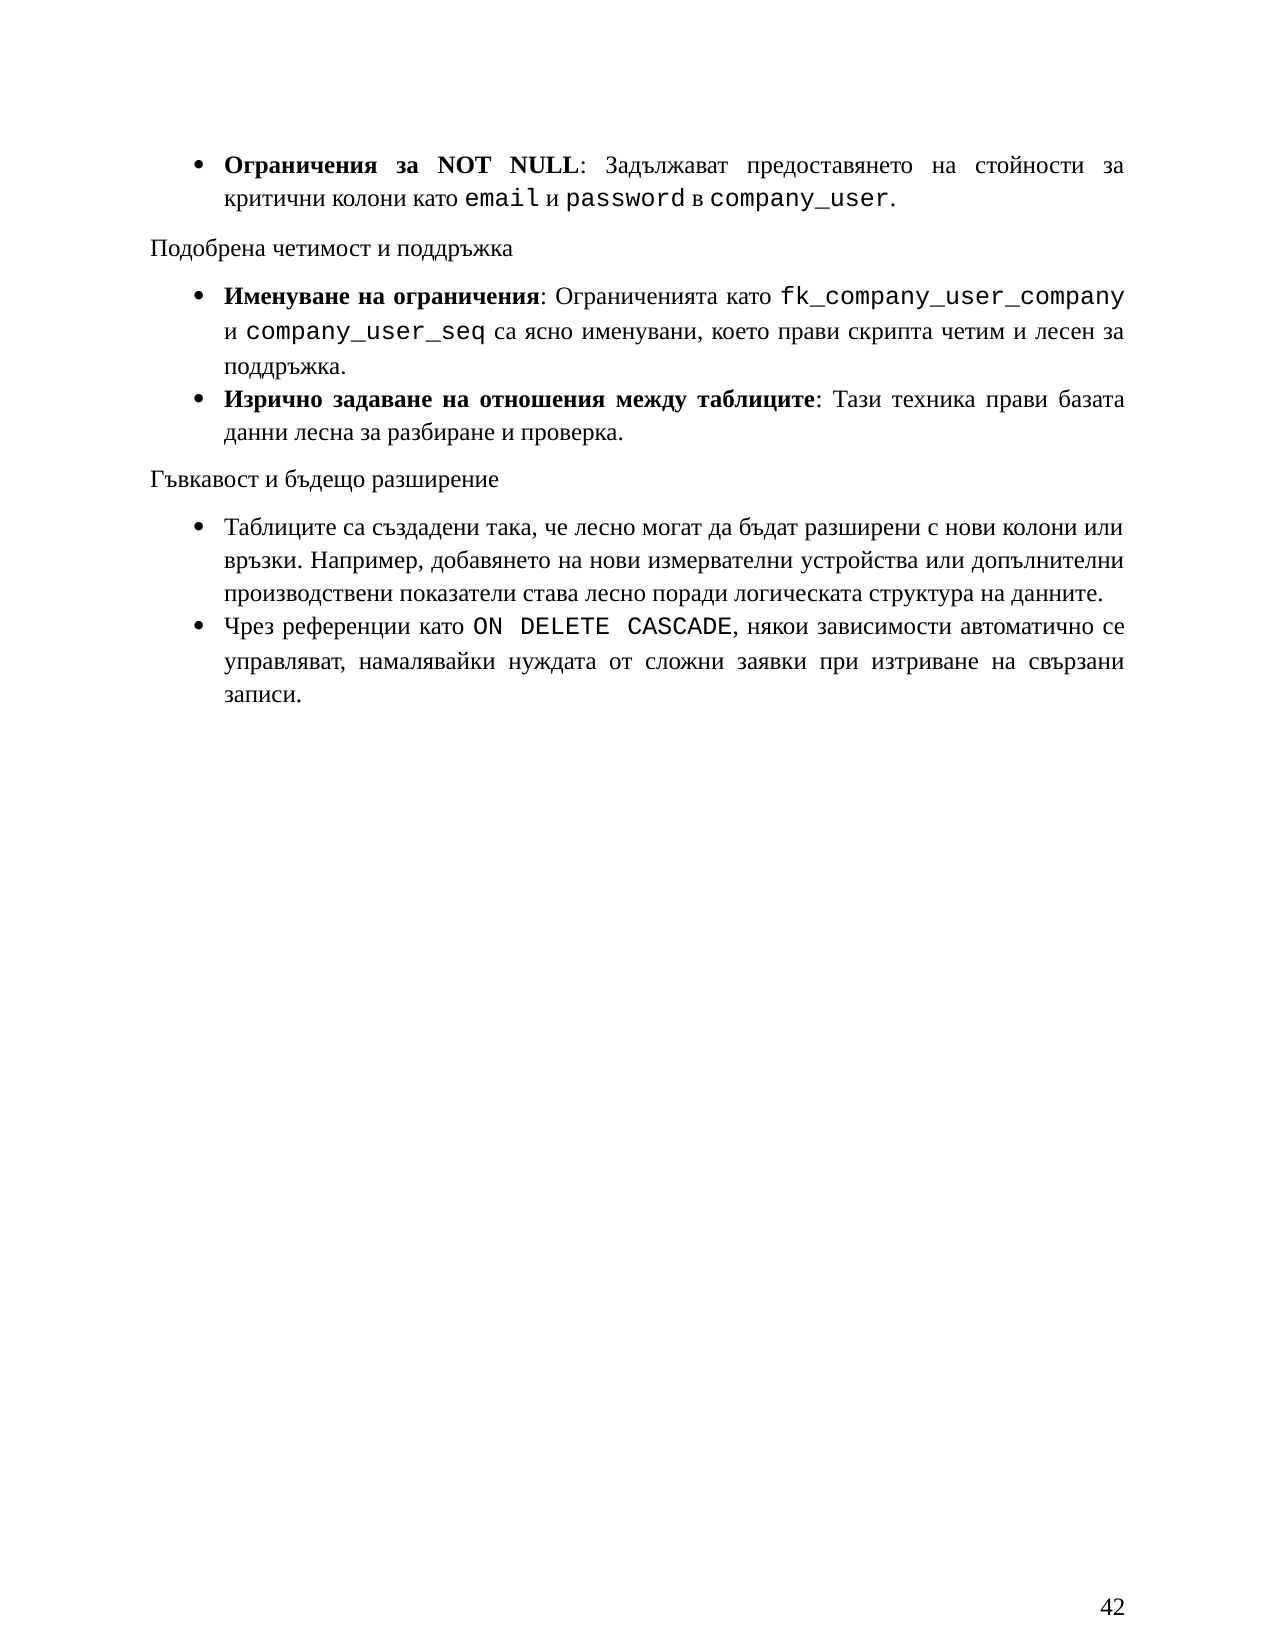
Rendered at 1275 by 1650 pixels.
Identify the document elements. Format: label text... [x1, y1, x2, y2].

list Таблиците са създадени така, че лесно могат да бъдат разширени с нови колони или връзки. Например, добавянето на нови измервателни устройства или допълнителни производствени показатели става лесно поради логическата структура на данните. [194, 512, 1125, 607]
list Именуване на ограничения: Ограниченията като fk_company_user_company и company_user_seq са ясно именувани, което прави скрипта четим и лесен за поддръжка. [194, 281, 1125, 380]
text Гъвкавост и бъдещо разширение [150, 464, 1125, 493]
list Ограничения за NOT NULL: Задължават предоставянето на стойности за критични колони като email и password в company_user. [194, 150, 1125, 214]
list Чрез референции като ON DELETE CASCADE, някои зависимости автоматично се управляват, намалявайки нуждата от сложни заявки при изтриване на свързани записи. [194, 611, 1125, 708]
list Изрично задаване на отношения между таблиците: Тази техника прави базата данни лесна за разбиране и проверка. [194, 384, 1125, 446]
text Подобрена четимост и поддръжка [150, 233, 1125, 262]
